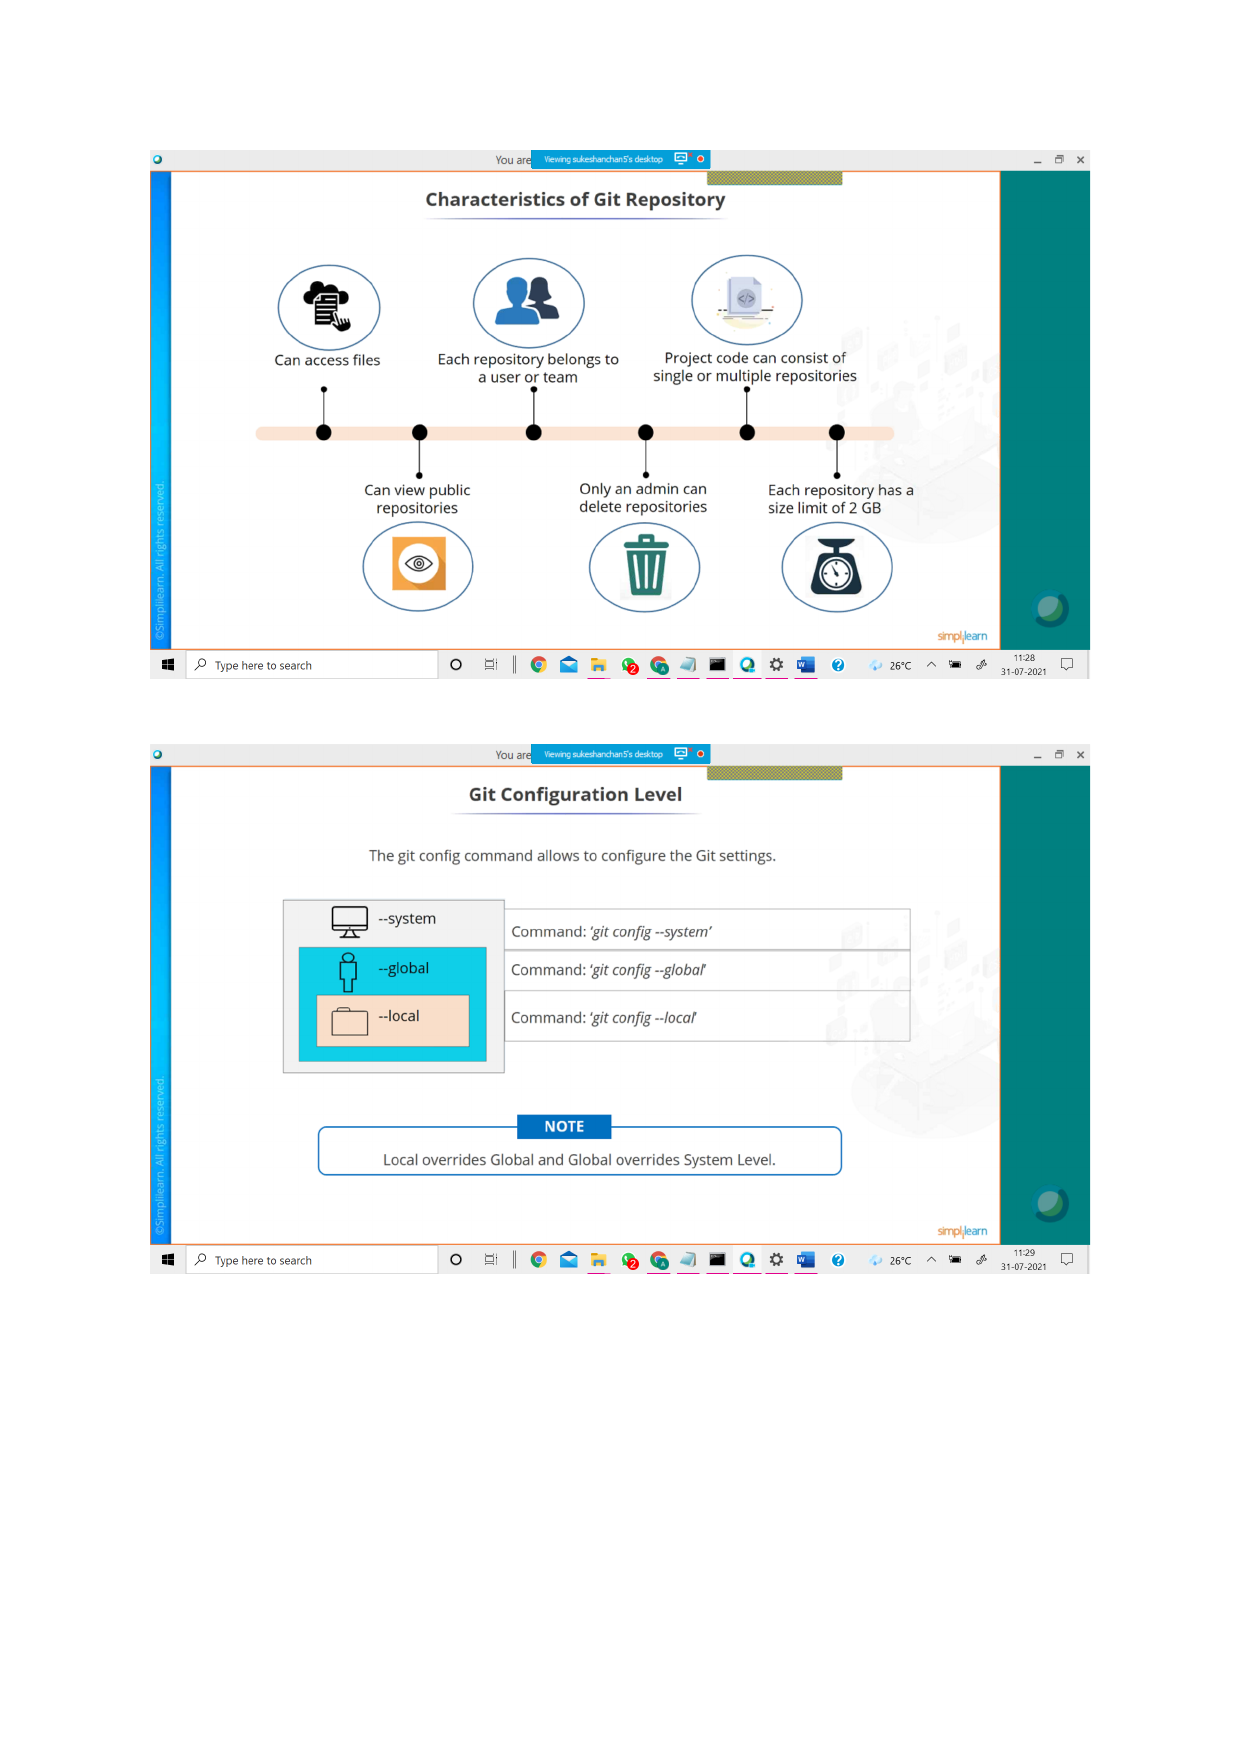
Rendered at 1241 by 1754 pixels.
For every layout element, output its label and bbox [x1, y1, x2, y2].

picture [675, 748, 691, 759]
picture [610, 157, 625, 162]
picture [590, 753, 607, 757]
picture [150, 744, 1091, 1274]
picture [546, 157, 563, 162]
picture [590, 158, 607, 162]
picture [578, 158, 588, 162]
picture [578, 753, 588, 757]
picture [675, 153, 691, 164]
picture [546, 752, 563, 757]
picture [610, 752, 625, 757]
picture [150, 150, 1091, 679]
